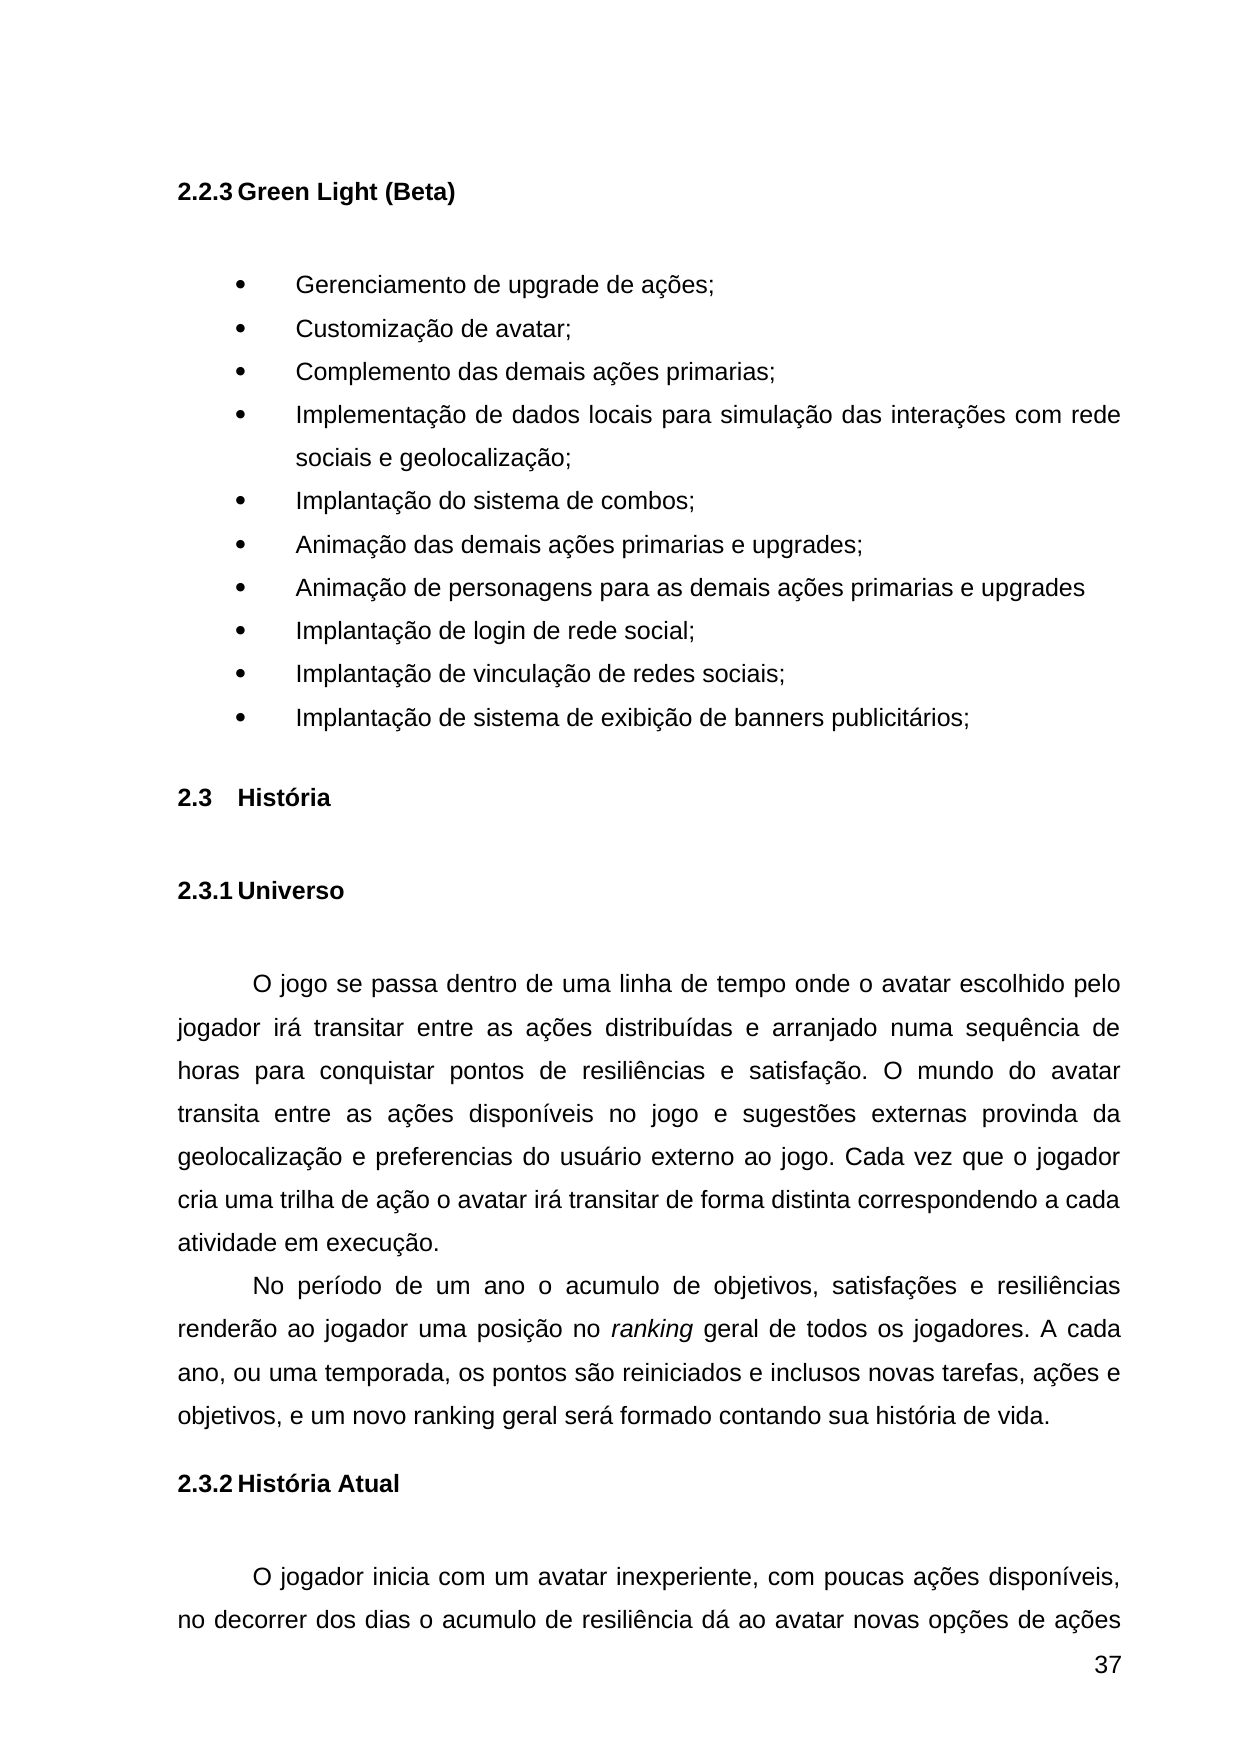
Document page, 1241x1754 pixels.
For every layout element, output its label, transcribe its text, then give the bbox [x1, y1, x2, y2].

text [177, 1562, 1122, 1634]
list Implementação de dados locais para simulação das interações com rede sociais e geolocalização; [236, 400, 1122, 472]
list Complemento das demais ações primarias; [236, 357, 1122, 386]
subtitle Universo [177, 876, 1122, 905]
list Animação de personagens para as demais ações primarias e upgrades [236, 573, 1122, 602]
text No período de um ano o acumulo de objetivos, satisfações e resiliências renderão ao jogador uma posição no ranking geral de todos os jogadores. A cada ano, ou uma temporada, os pontos são reiniciados e inclusos novas tarefas, ações e objetivos, e um novo ranking geral será formado contando sua história de vida. [177, 1271, 1122, 1429]
list Gerenciamento de upgrade de ações; [236, 270, 1122, 299]
list Implantação do sistema de combos; [236, 486, 1122, 515]
subtitle História Atual [177, 1469, 1122, 1498]
list Implantação de vinculação de redes sociais; [236, 659, 1122, 688]
list Implantação de sistema de exibição de banners publicitários; [236, 702, 1122, 731]
text O jogo se passa dentro de uma linha de tempo onde o avatar escolhido pelo jogador irá transitar entre as ações distribuídas e arranjado numa sequência de horas para conquistar pontos de resiliências e satisfação. O mundo do avatar transita entre as ações disponíveis no jogo e sugestões externas provinda da geolocalização e preferencias do usuário externo ao jogo. Cada vez que o jogador cria uma trilha de ação o avatar irá transitar de forma distinta correspondendo a cada atividade em execução. [177, 969, 1122, 1257]
list Customização de avatar; [236, 313, 1122, 342]
list Animação das demais ações primarias e upgrades; [236, 529, 1122, 558]
list Implantação de login de rede social; [236, 616, 1122, 645]
subtitle Green Light (Beta) [177, 177, 1122, 206]
subtitle História [177, 783, 1122, 812]
